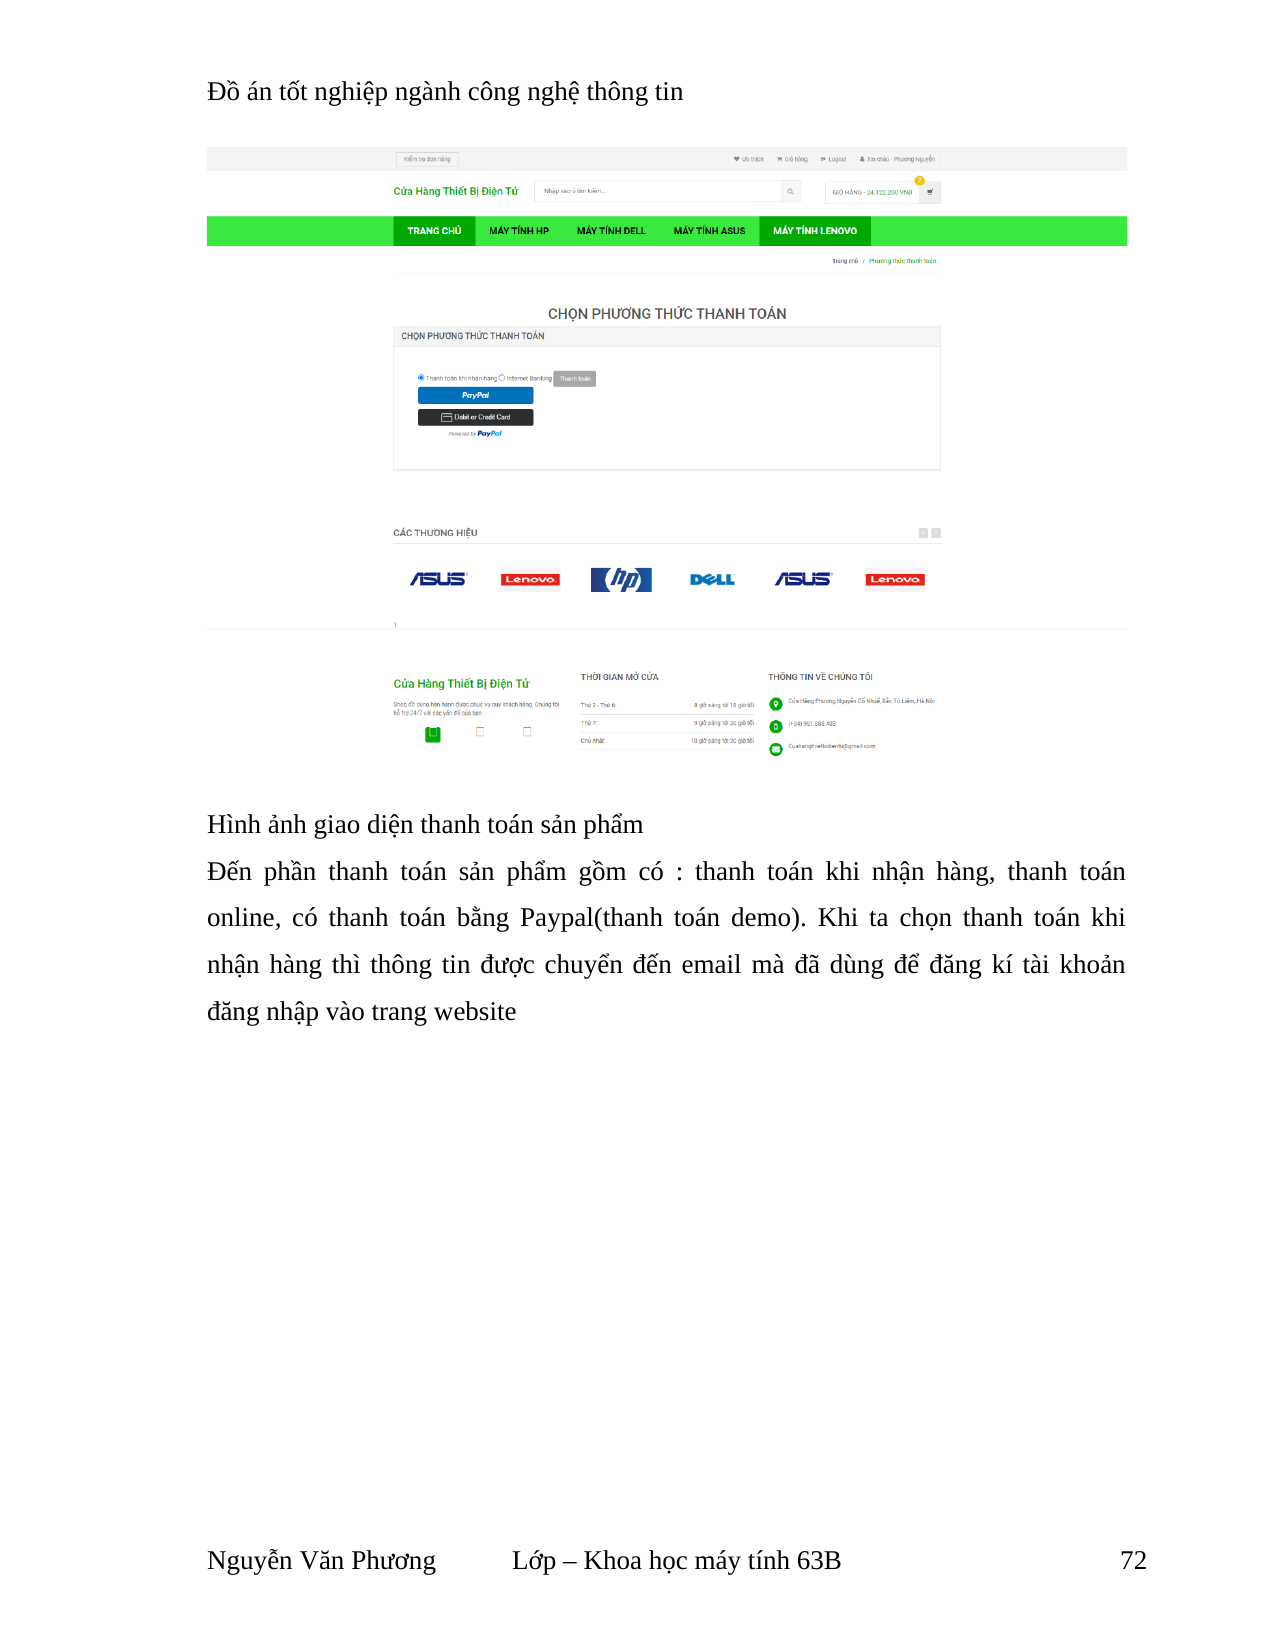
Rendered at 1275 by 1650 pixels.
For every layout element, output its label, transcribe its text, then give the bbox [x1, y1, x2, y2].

text Hình ảnh giao diện thanh toán sản phẩm [207, 808, 1127, 839]
picture [206, 147, 1128, 793]
text Đến phần thanh toán sản phẩm gồm có : thanh toán khi nhận hàng, thanh toán online, có thanh toán bằng Paypal(thanh toán demo). Khi ta chọn thanh toán khi nhận hàng thì thông tin được chuyển đến email mà đã dùng để đăng kí tài khoản đăng nhập vào trang website [207, 855, 1127, 1026]
